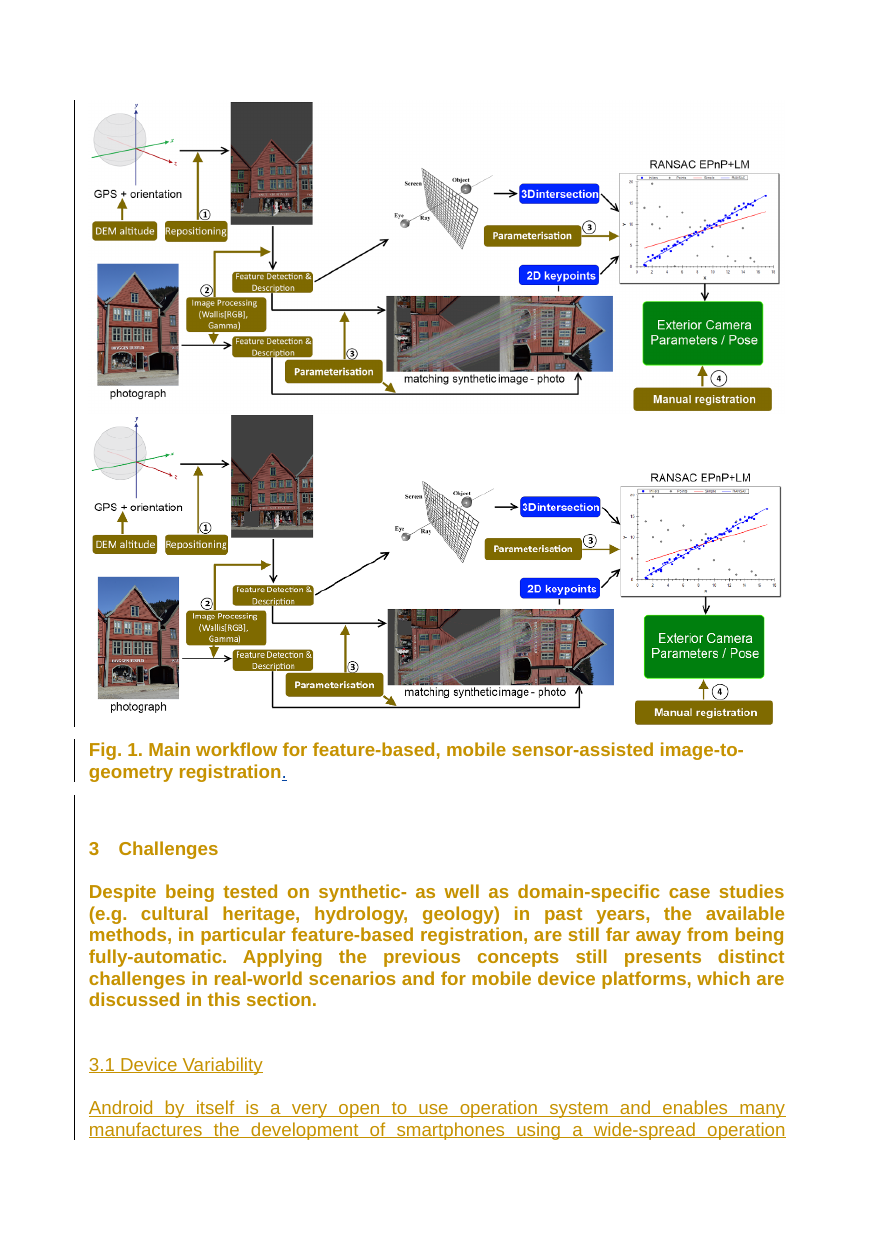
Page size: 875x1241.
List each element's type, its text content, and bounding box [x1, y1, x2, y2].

text 3 Challenges [89, 838, 785, 859]
text Fig. 1. Main workflow for feature-based, mobile sensor-assisted image-to-geometry registration [89, 739, 785, 782]
picture [88, 100, 786, 727]
text Despite being tested on synthetic- as well as domain-specific case studies (e.g. cultural heritage, hydrology, geology) in past years, the available methods, in particular feature-based registration, are still far away from being fully-automatic. Applying the previous concepts still presents distinct challenges in real-world scenarios and for mobile device platforms, which are discussed in this section. [89, 881, 785, 1011]
